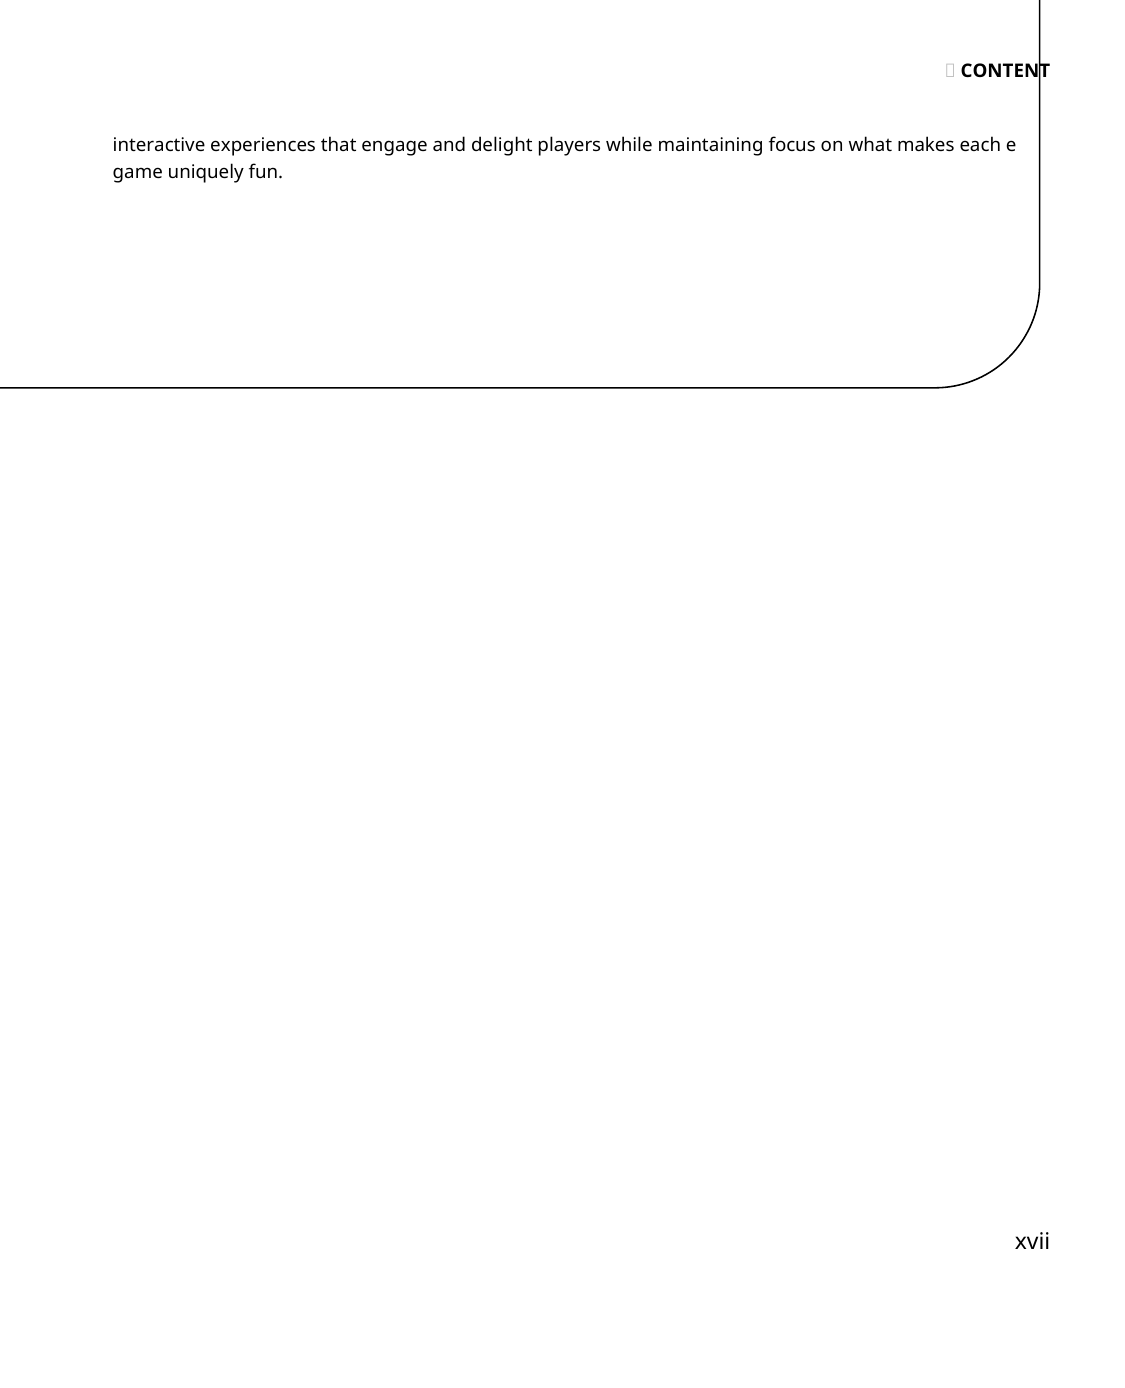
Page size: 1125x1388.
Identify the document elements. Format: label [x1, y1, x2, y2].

text [112, 131, 1050, 184]
